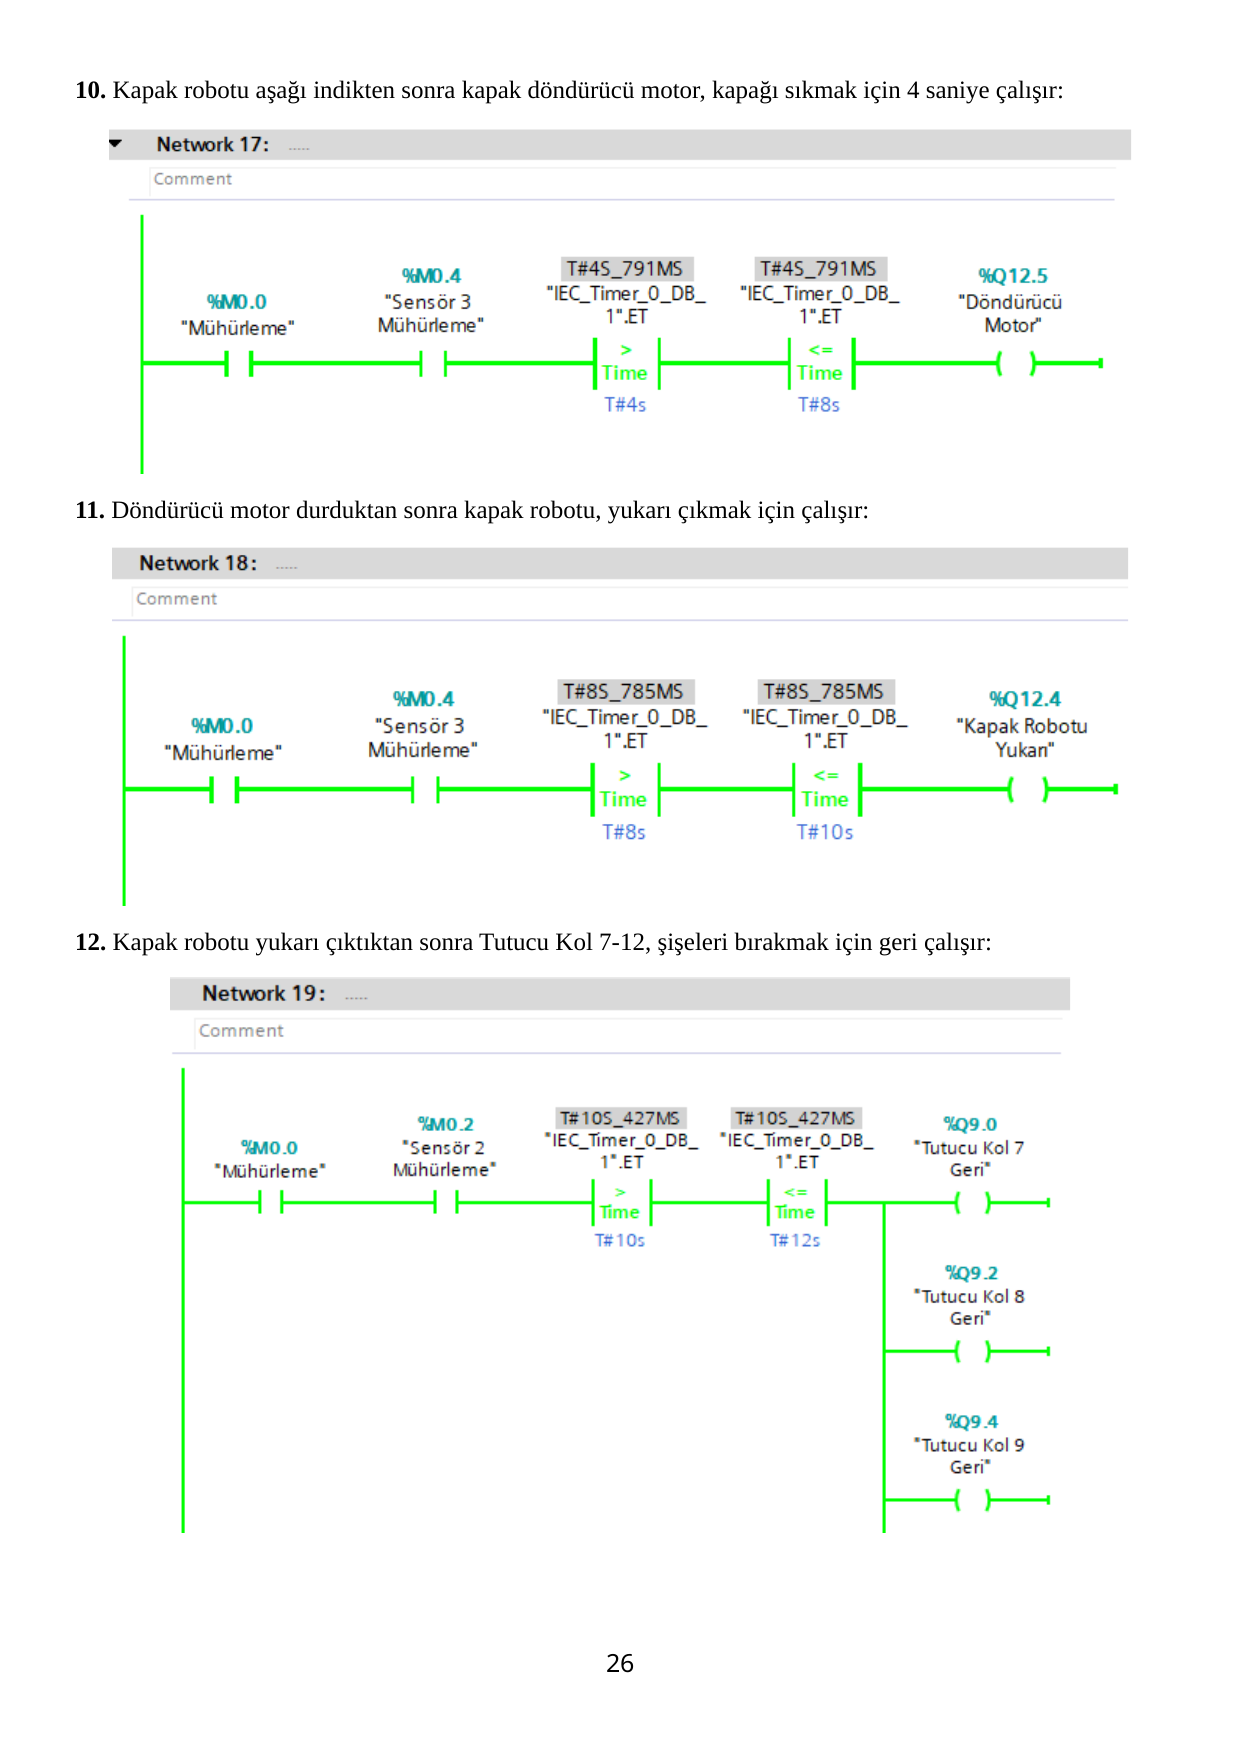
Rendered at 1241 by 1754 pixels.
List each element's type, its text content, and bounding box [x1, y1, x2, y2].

picture [109, 124, 1132, 474]
text 11. Döndürücü motor durduktan sonra kapak robotu, yukarı çıkmak için çalışır: [75, 496, 1165, 524]
text 12. Kapak robotu yukarı çıktıktan sonra Tutucu Kol 7-12, şişeleri bırakmak için geri çalışır: [75, 927, 1165, 956]
text 10. Kapak robotu aşağı indikten sonra kapak döndürücü motor, kapağı sıkmak için 4 saniye çalışır: [75, 75, 1165, 104]
picture [170, 977, 1071, 1533]
picture [112, 545, 1129, 906]
